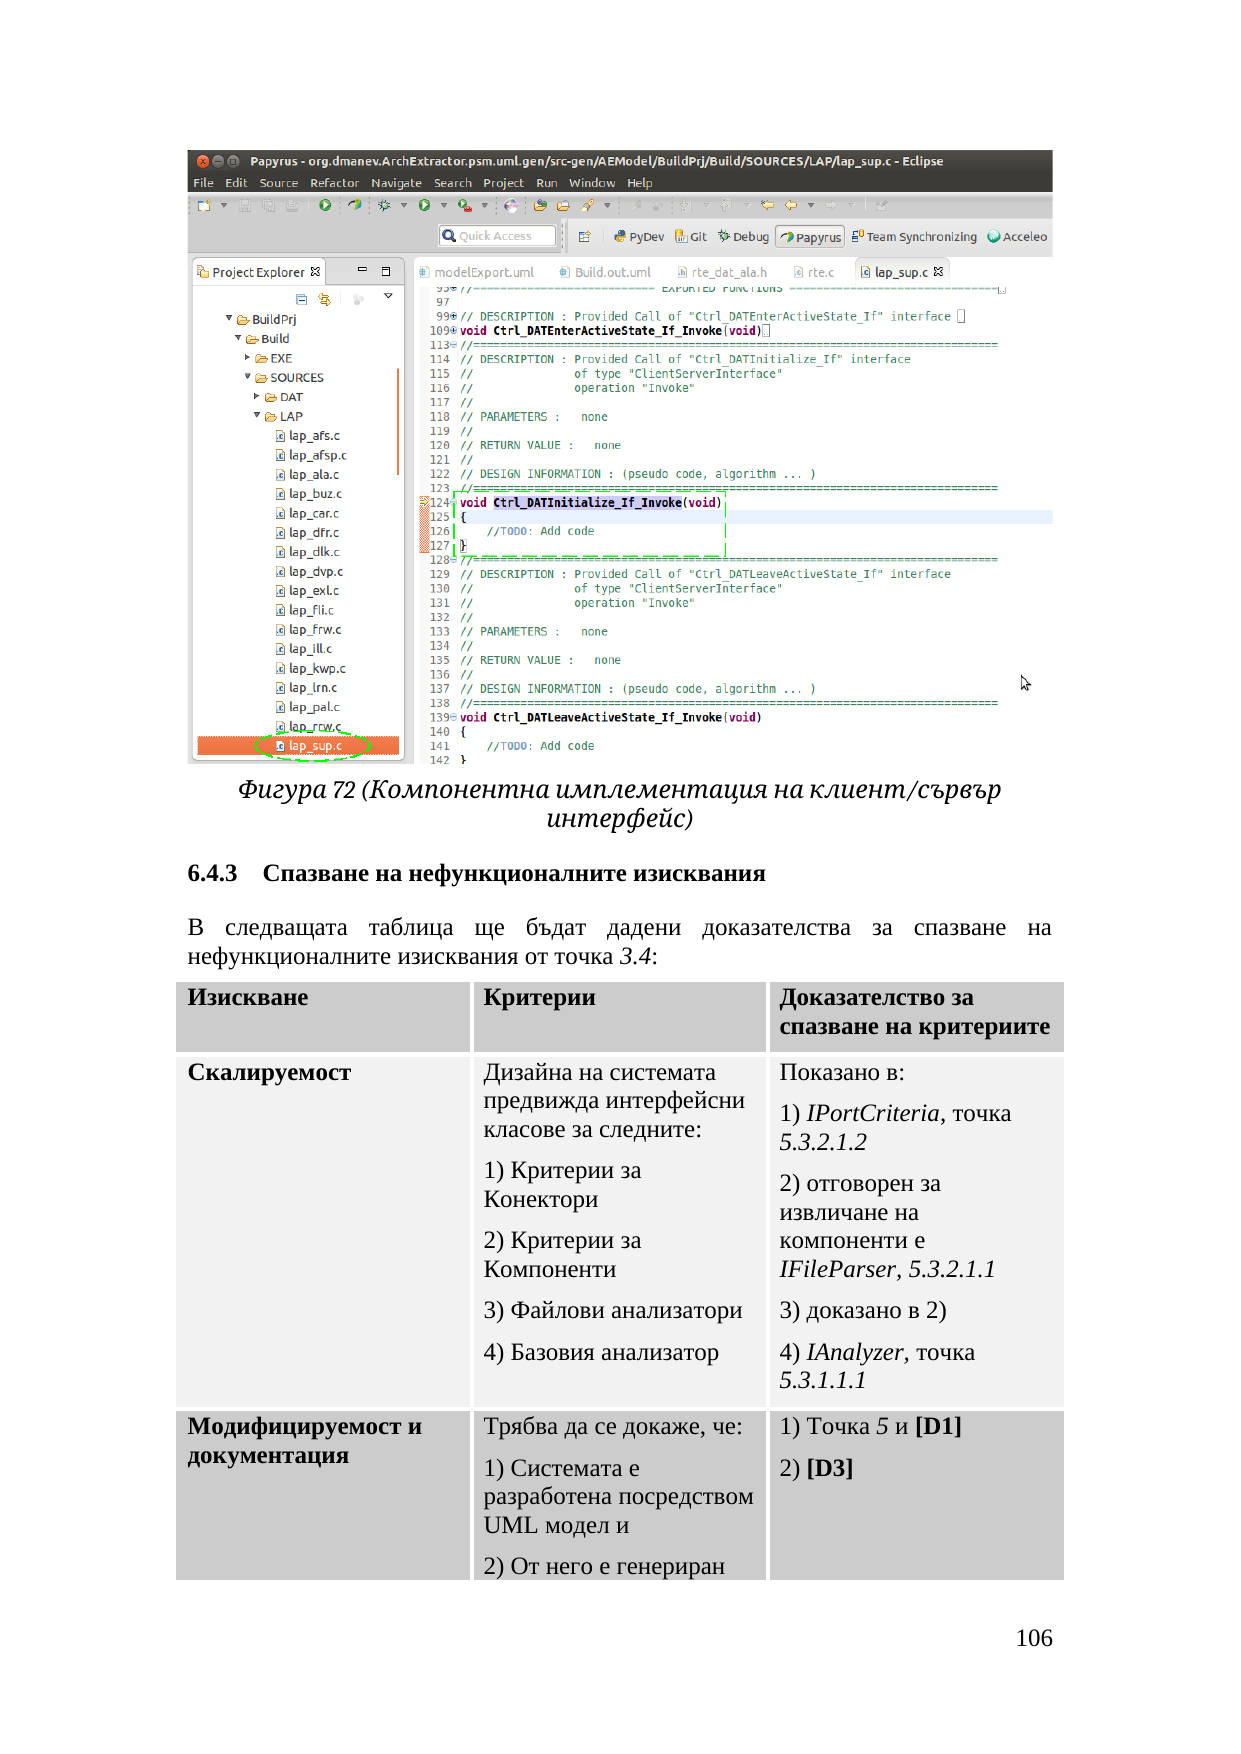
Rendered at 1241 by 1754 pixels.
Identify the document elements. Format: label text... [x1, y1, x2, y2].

picture [187, 150, 1053, 764]
table_header Доказателство за спазване на критериите [770, 982, 1064, 1052]
text Фигура 72 (Компонентна имплементация на клиент/сървър интерфейс) [187, 776, 1053, 833]
table_cell Дизайна на системата предвижда интерфейсни класове за следните: 1) Критерии за Конектори 2) Критерии за Компоненти 3) Файлови анализатори 4) Базовия анализатор [474, 1057, 766, 1407]
table_header Критерии [474, 982, 766, 1052]
text В следващата таблица ще бъдат дадени доказателства за спазване на нефункционалните изисквания от точка 3.4: [187, 912, 1053, 969]
subtitle Спазване на нефункционалните изисквания [187, 858, 1053, 887]
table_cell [474, 1411, 766, 1580]
table_cell Показано в: 1) IPortCriteria, точка 5.3.2.1.2 2) отговорен за извличане на компоненти е IFileParser, 5.3.2.1.1 3) доказано в 2) 4) IAnalyzer, точка 5.3.1.1.1 [770, 1057, 1064, 1407]
table_header Изискване [176, 982, 470, 1052]
table_cell Скалируемост [176, 1057, 470, 1407]
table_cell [770, 1411, 1064, 1580]
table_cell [176, 1411, 470, 1580]
